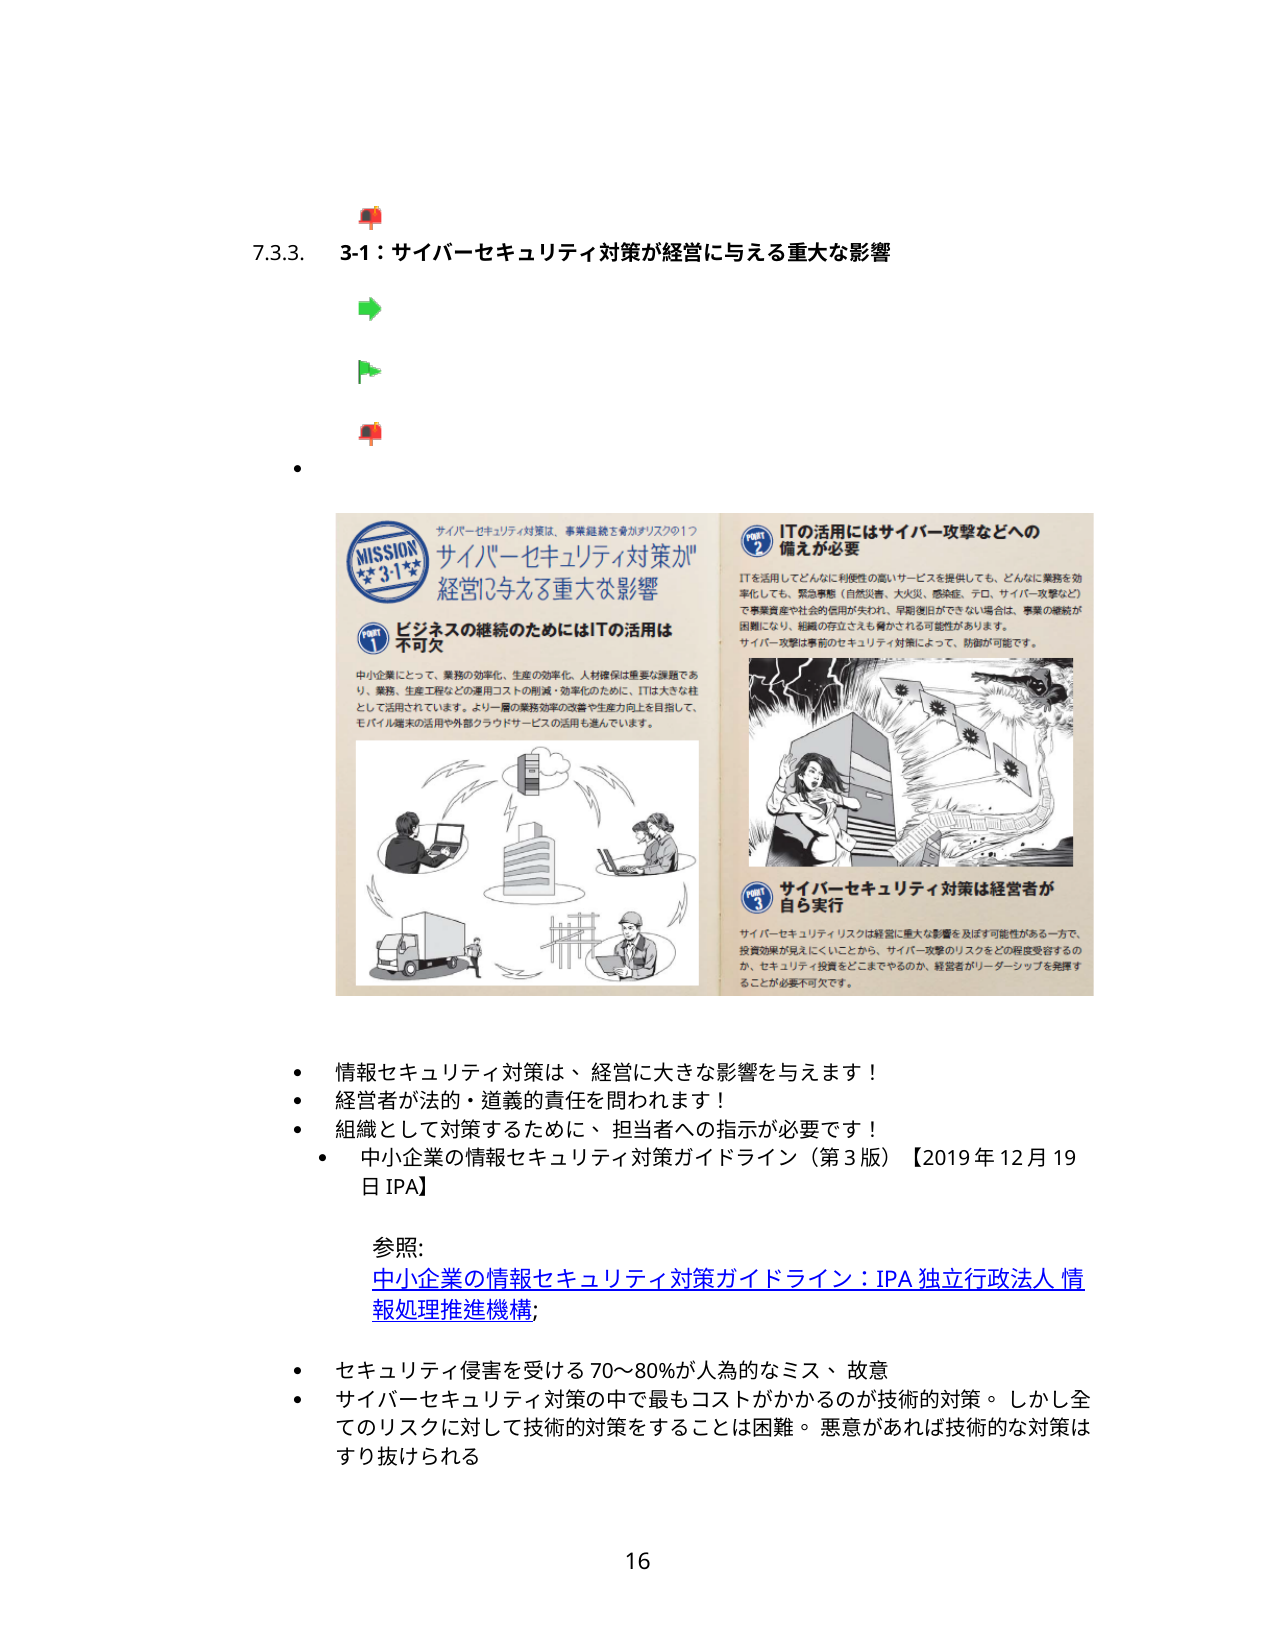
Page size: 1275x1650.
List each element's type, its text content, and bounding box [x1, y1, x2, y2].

text 中小企業の情報セキュリティ対策ガイドライン：IPA 独立行政法人 情報処理推進機構; [372, 1263, 1098, 1325]
list サイバーセキュリティ対策の中で最もコストがかかるのが技術的対策。 しかし全てのリスクに対して技術的対策をすることは困難。 悪意があれば技術的な対策はすり抜けられる [294, 1385, 1098, 1470]
picture [358, 360, 382, 384]
picture [358, 422, 382, 446]
list 経営者が法的・道義的責任を問われます！ [294, 1087, 1098, 1115]
picture [358, 206, 382, 230]
list 3-1：サイバーセキュリティ対策が経営に与える重大な影響 [252, 238, 1098, 266]
list 中小企業の情報セキュリティ対策ガイドライン（第3版）【2019年12月19日IPA】 [319, 1143, 1098, 1200]
picture [358, 297, 382, 321]
list 組織として対策するために、 担当者への指示が必要です！ [294, 1115, 1098, 1143]
list セキュリティ侵害を受ける70～80%が人為的なミス、 故意 [294, 1357, 1098, 1385]
list 情報セキュリティ対策は、 経営に大きな影響を与えます！ [294, 1058, 1098, 1087]
picture [335, 513, 1094, 996]
list 参照: [372, 1232, 1098, 1263]
